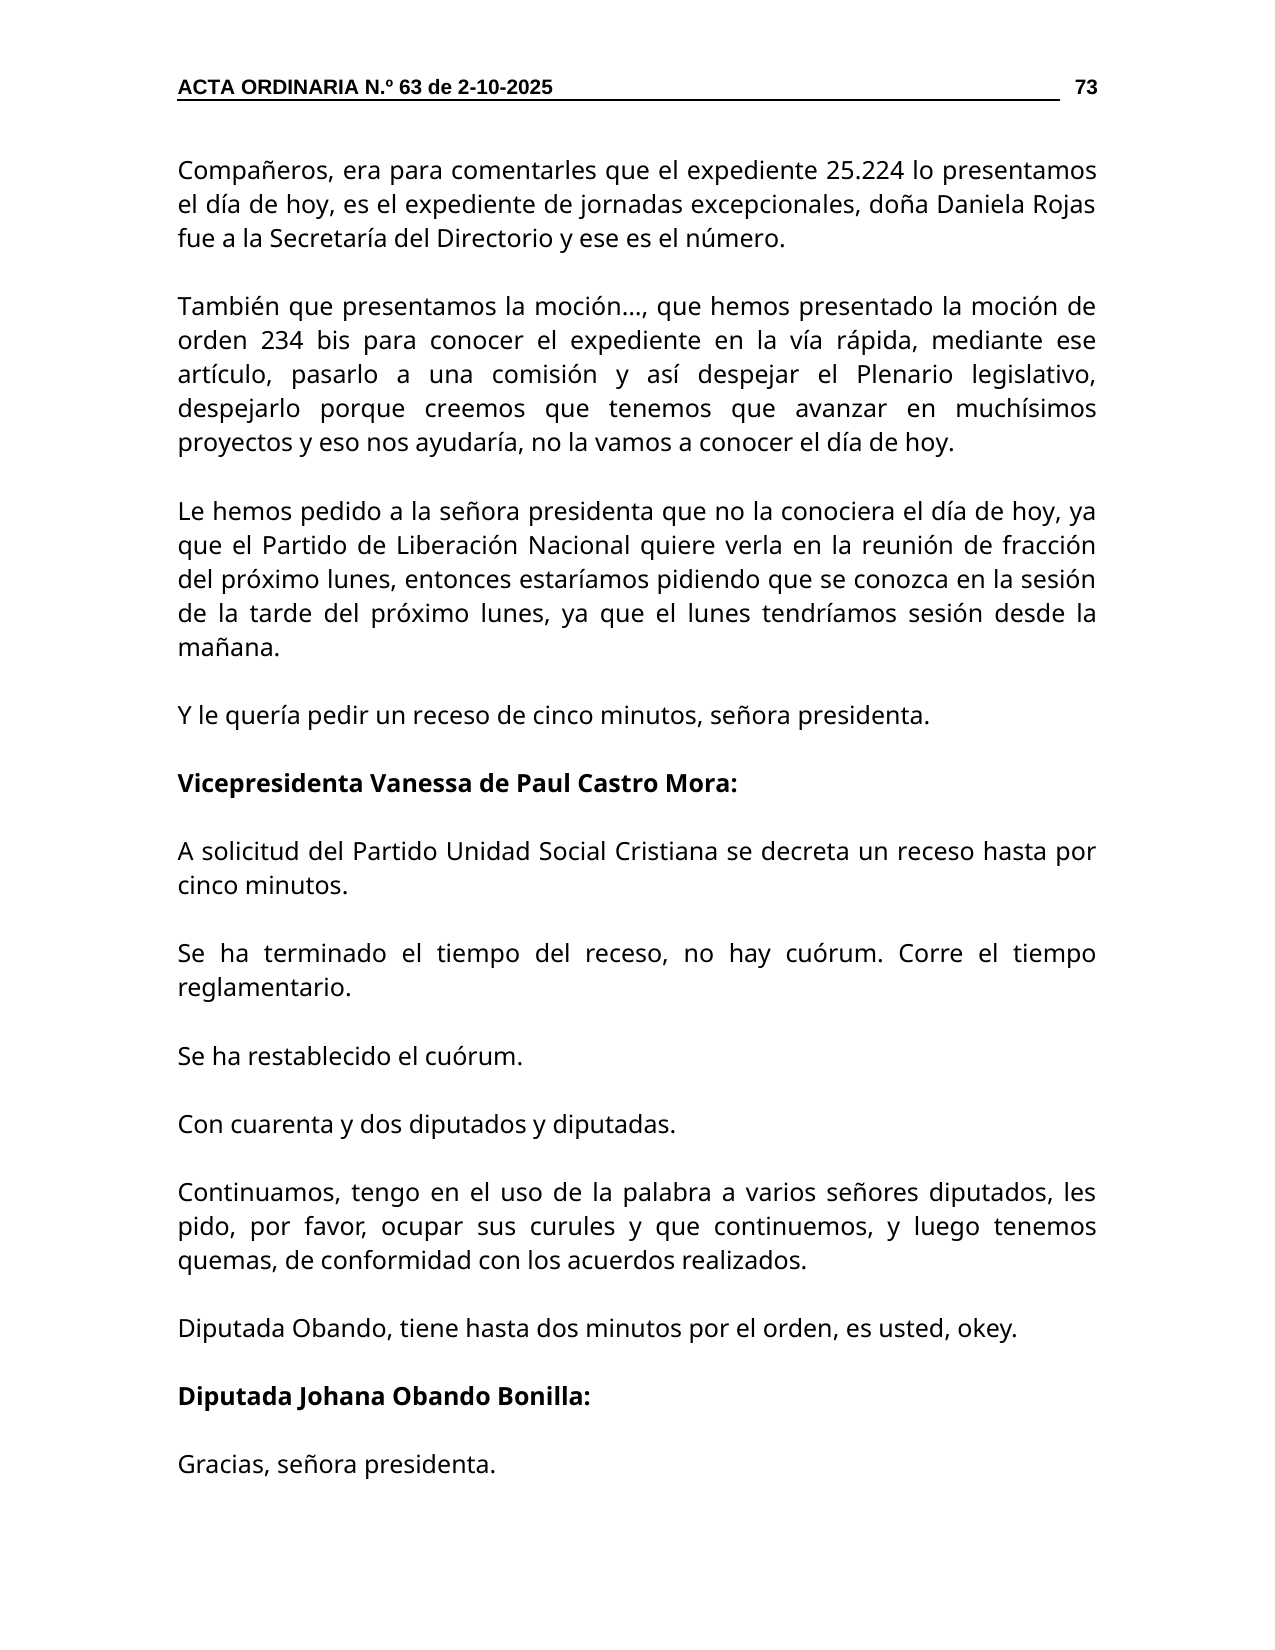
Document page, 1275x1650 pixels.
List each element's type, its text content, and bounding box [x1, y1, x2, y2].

text Y le quería pedir un receso de cinco minutos, señora presidenta. [177, 698, 1098, 732]
text Le hemos pedido a la señora presidenta que no la conociera el día de hoy, ya que el Partido de Liberación Nacional quiere verla en la reunión de fracción del próximo lunes, entonces estaríamos pidiendo que se conozca en la sesión de la tarde del próximo lunes, ya que el lunes tendríamos sesión desde la mañana. [177, 493, 1098, 663]
text Gracias, señora presidenta. [177, 1447, 1098, 1481]
text Diputada Johana Obando Bonilla: [177, 1379, 1098, 1413]
text También que presentamos la moción…, que hemos presentado la moción de orden 234 bis para conocer el expediente en la vía rápida, mediante ese artículo, pasarlo a una comisión y así despejar el Plenario legislativo, despejarlo porque creemos que tenemos que avanzar en muchísimos proyectos y eso nos ayudaría, no la vamos a conocer el día de hoy. [177, 289, 1098, 459]
text A solicitud del Partido Unidad Social Cristiana se decreta un receso hasta por cinco minutos. [177, 834, 1098, 902]
text Continuamos, tengo en el uso de la palabra a varios señores diputados, les pido, por favor, ocupar sus curules y que continuemos, y luego tenemos quemas, de conformidad con los acuerdos realizados. [177, 1174, 1098, 1277]
text Se ha terminado el tiempo del receso, no hay cuórum. Corre el tiempo reglamentario. [177, 936, 1098, 1004]
text Se ha restablecido el cuórum. [177, 1038, 1098, 1072]
text Vicepresidenta Vanessa de Paul Castro Mora: [177, 766, 1098, 800]
text Con cuarenta y dos diputados y diputadas. [177, 1106, 1098, 1140]
text Diputada Obando, tiene hasta dos minutos por el orden, es usted, okey. [177, 1311, 1098, 1345]
text Compañeros, era para comentarles que el expediente 25.224 lo presentamos el día de hoy, es el expediente de jornadas excepcionales, doña Daniela Rojas fue a la Secretaría del Directorio y ese es el número. [177, 153, 1098, 255]
